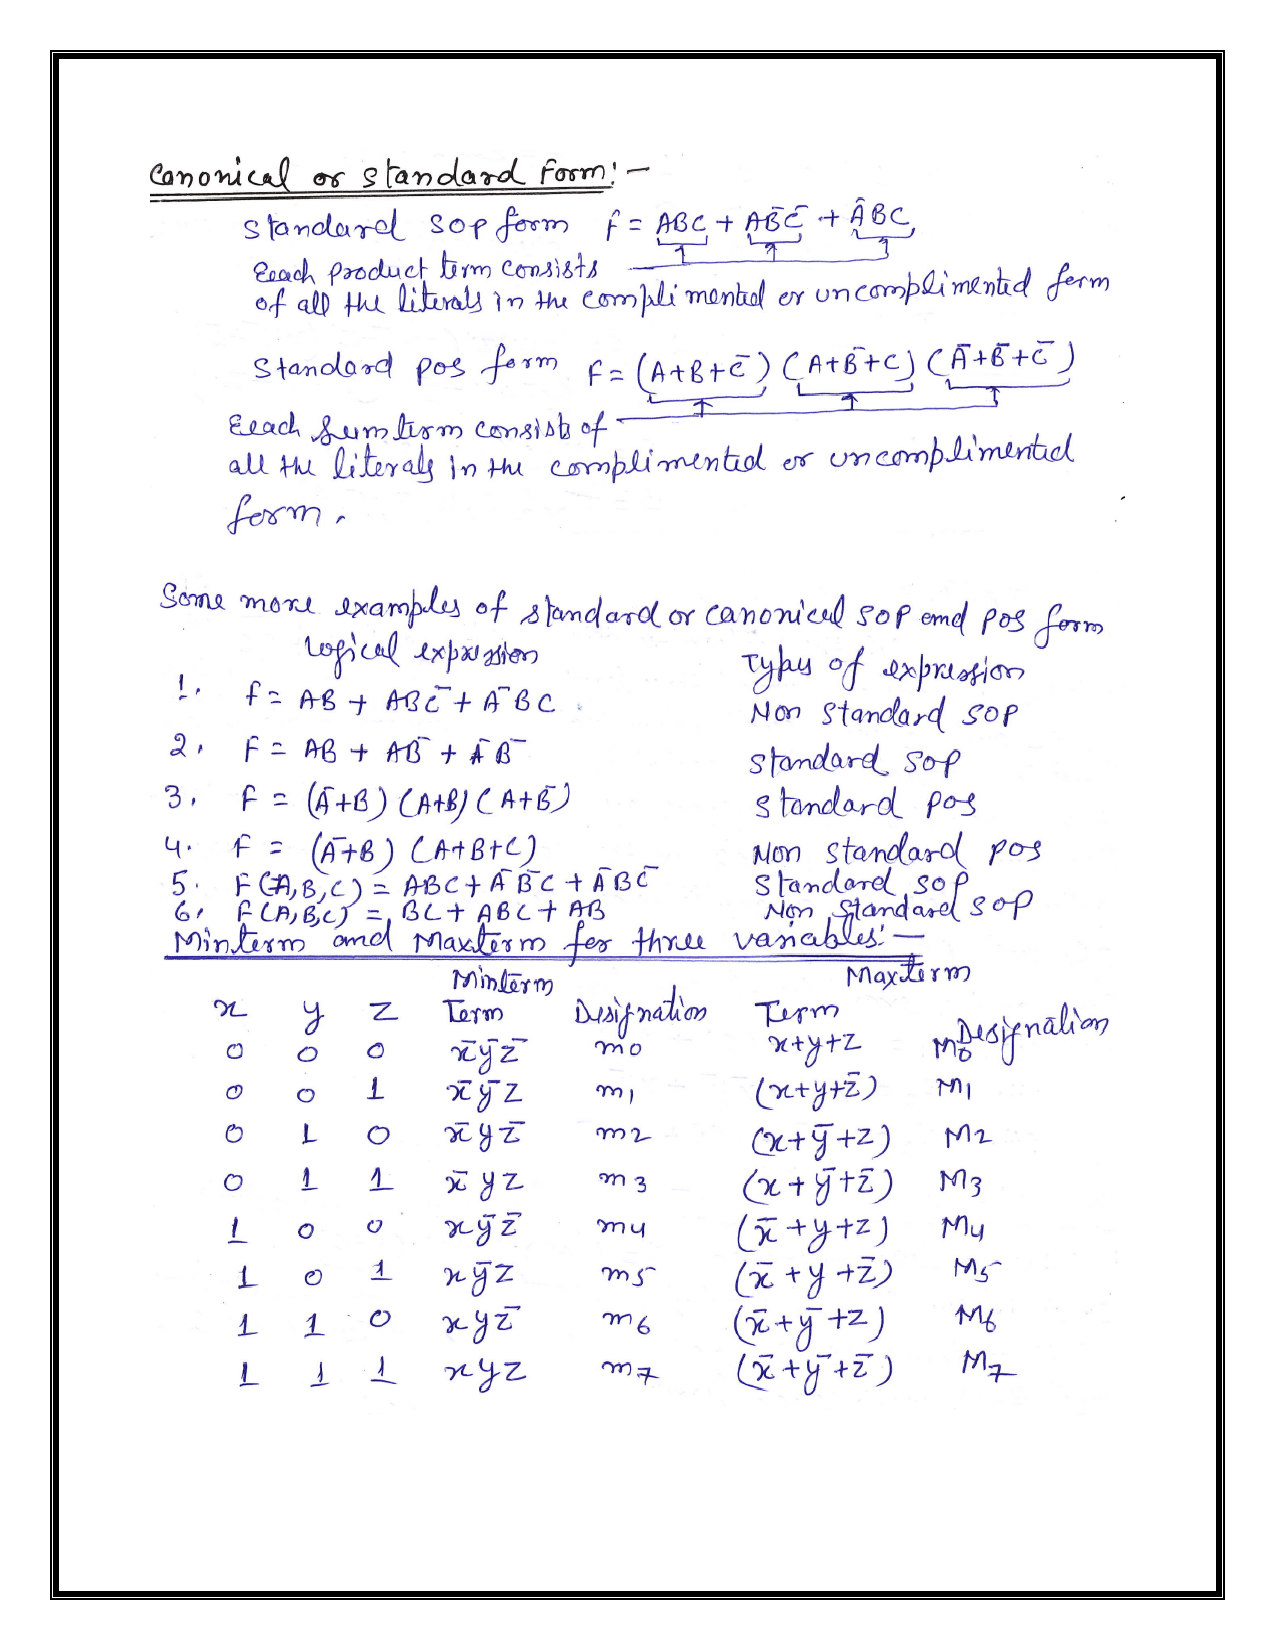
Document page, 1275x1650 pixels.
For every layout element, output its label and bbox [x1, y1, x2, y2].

picture [150, 150, 1125, 543]
picture [150, 571, 1125, 1415]
